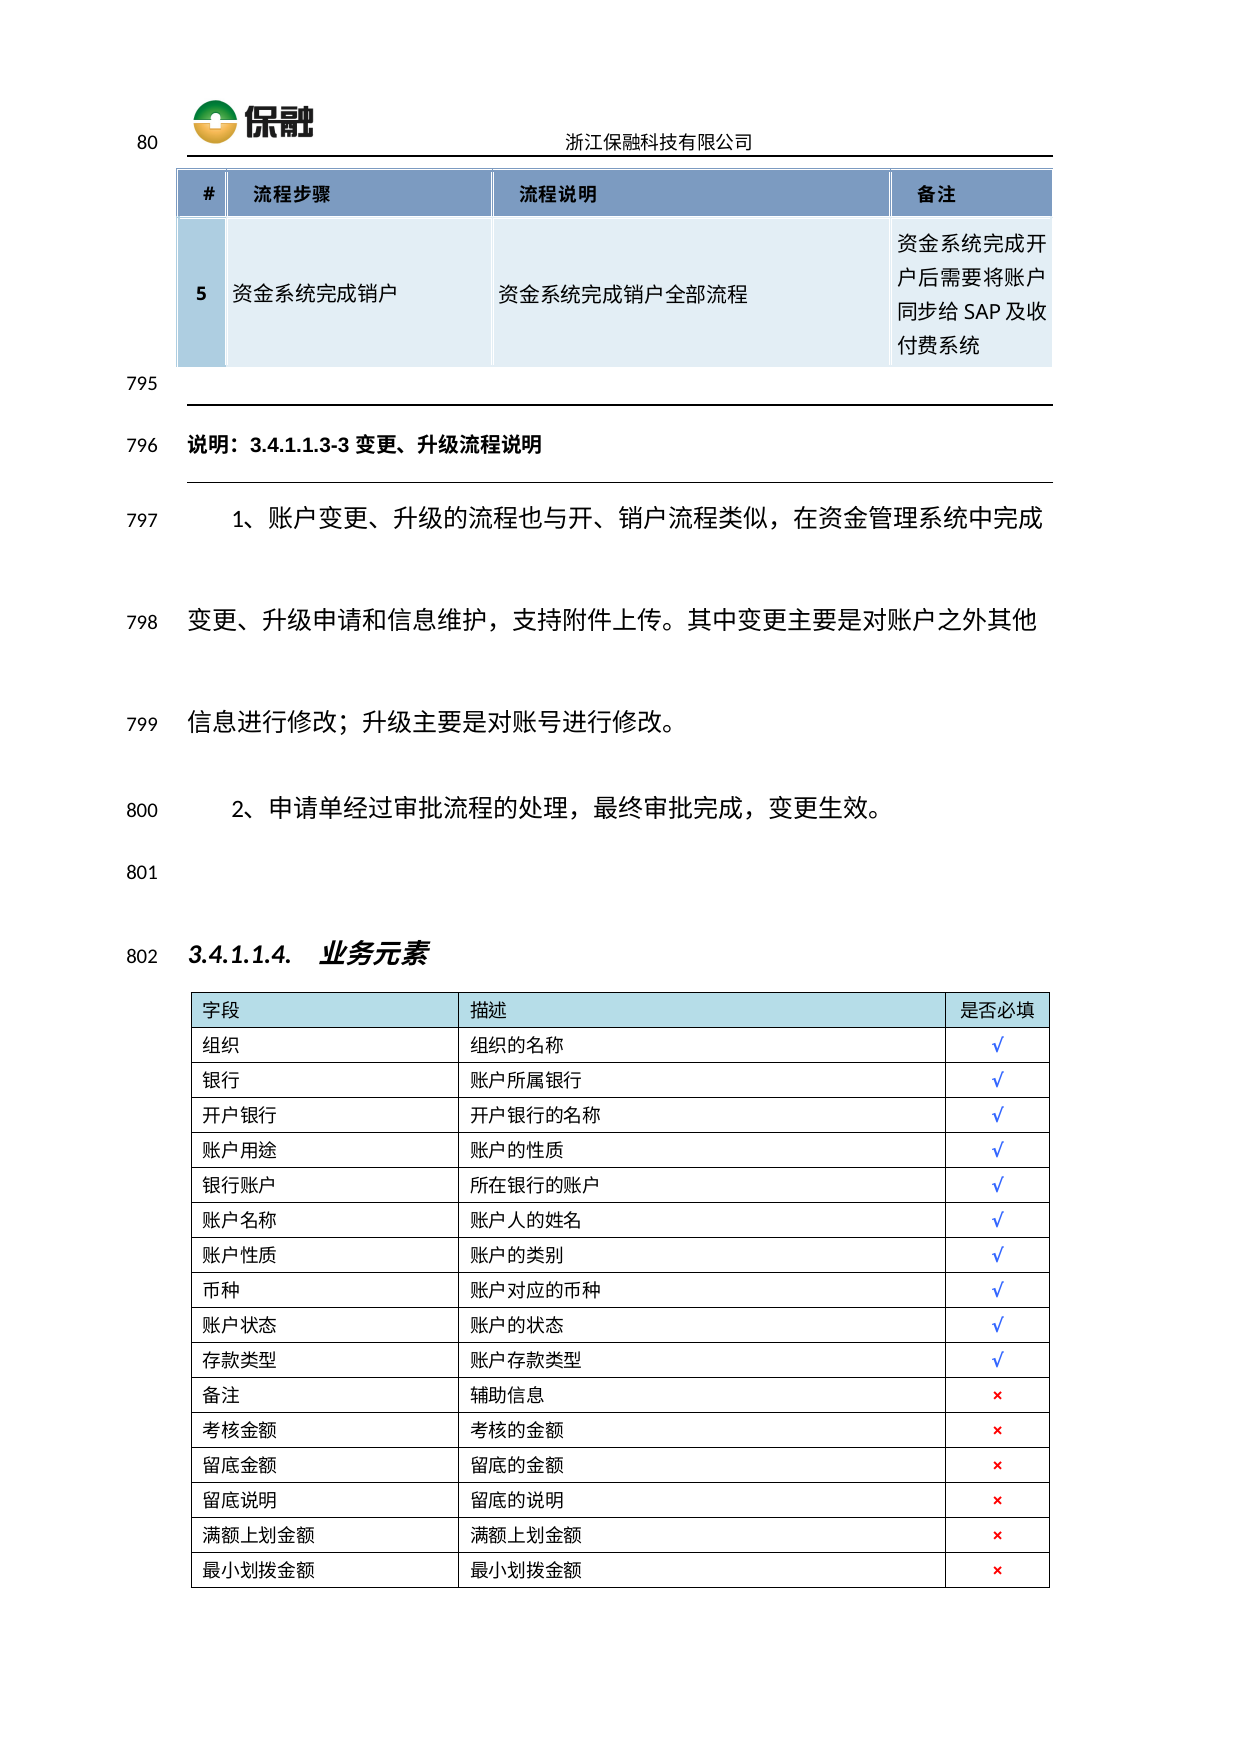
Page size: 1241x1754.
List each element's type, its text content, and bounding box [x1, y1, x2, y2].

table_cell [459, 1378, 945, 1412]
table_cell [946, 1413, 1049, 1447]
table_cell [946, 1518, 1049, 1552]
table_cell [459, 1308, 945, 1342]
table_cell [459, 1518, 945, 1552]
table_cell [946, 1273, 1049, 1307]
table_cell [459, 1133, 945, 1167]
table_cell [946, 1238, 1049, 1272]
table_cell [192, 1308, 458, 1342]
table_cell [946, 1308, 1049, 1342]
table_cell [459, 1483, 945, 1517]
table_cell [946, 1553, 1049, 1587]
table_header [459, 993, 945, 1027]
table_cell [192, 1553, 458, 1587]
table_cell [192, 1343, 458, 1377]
text 说明：3.4.1.1.3-3 变更、升级流程说明 [187, 406, 1053, 482]
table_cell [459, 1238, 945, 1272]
picture [187, 88, 321, 150]
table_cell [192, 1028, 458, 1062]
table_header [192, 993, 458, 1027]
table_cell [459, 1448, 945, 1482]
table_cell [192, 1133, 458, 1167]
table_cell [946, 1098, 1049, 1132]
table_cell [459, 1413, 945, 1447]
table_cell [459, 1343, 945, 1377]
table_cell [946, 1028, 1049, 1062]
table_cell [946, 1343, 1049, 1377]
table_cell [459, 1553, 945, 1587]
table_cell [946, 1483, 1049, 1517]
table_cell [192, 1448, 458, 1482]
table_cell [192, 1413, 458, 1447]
text 1、账户变更、升级的流程也与开、销户流程类似，在资金管理系统中完成变更、升级申请和信息维护，支持附件上传。其中变更主要是对账户之外其他信息进行修改；升级主要是对账号进行修改。 [187, 483, 1053, 755]
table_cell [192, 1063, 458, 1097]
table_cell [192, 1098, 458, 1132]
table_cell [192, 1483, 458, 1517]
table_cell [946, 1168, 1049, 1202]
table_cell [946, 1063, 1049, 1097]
subtitle 业务元素 [187, 918, 1053, 986]
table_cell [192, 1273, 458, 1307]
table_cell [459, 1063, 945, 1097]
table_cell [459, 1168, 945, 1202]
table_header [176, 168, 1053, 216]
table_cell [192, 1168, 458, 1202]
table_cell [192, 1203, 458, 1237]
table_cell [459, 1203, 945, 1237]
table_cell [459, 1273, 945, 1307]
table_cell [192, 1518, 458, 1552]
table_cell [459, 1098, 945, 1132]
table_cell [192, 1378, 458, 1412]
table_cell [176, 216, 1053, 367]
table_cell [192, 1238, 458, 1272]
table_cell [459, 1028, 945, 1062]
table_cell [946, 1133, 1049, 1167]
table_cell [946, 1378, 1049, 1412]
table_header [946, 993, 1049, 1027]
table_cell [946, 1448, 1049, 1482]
text 2、申请单经过审批流程的处理，最终审批完成，变更生效。 [231, 773, 1053, 841]
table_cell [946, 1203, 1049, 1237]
